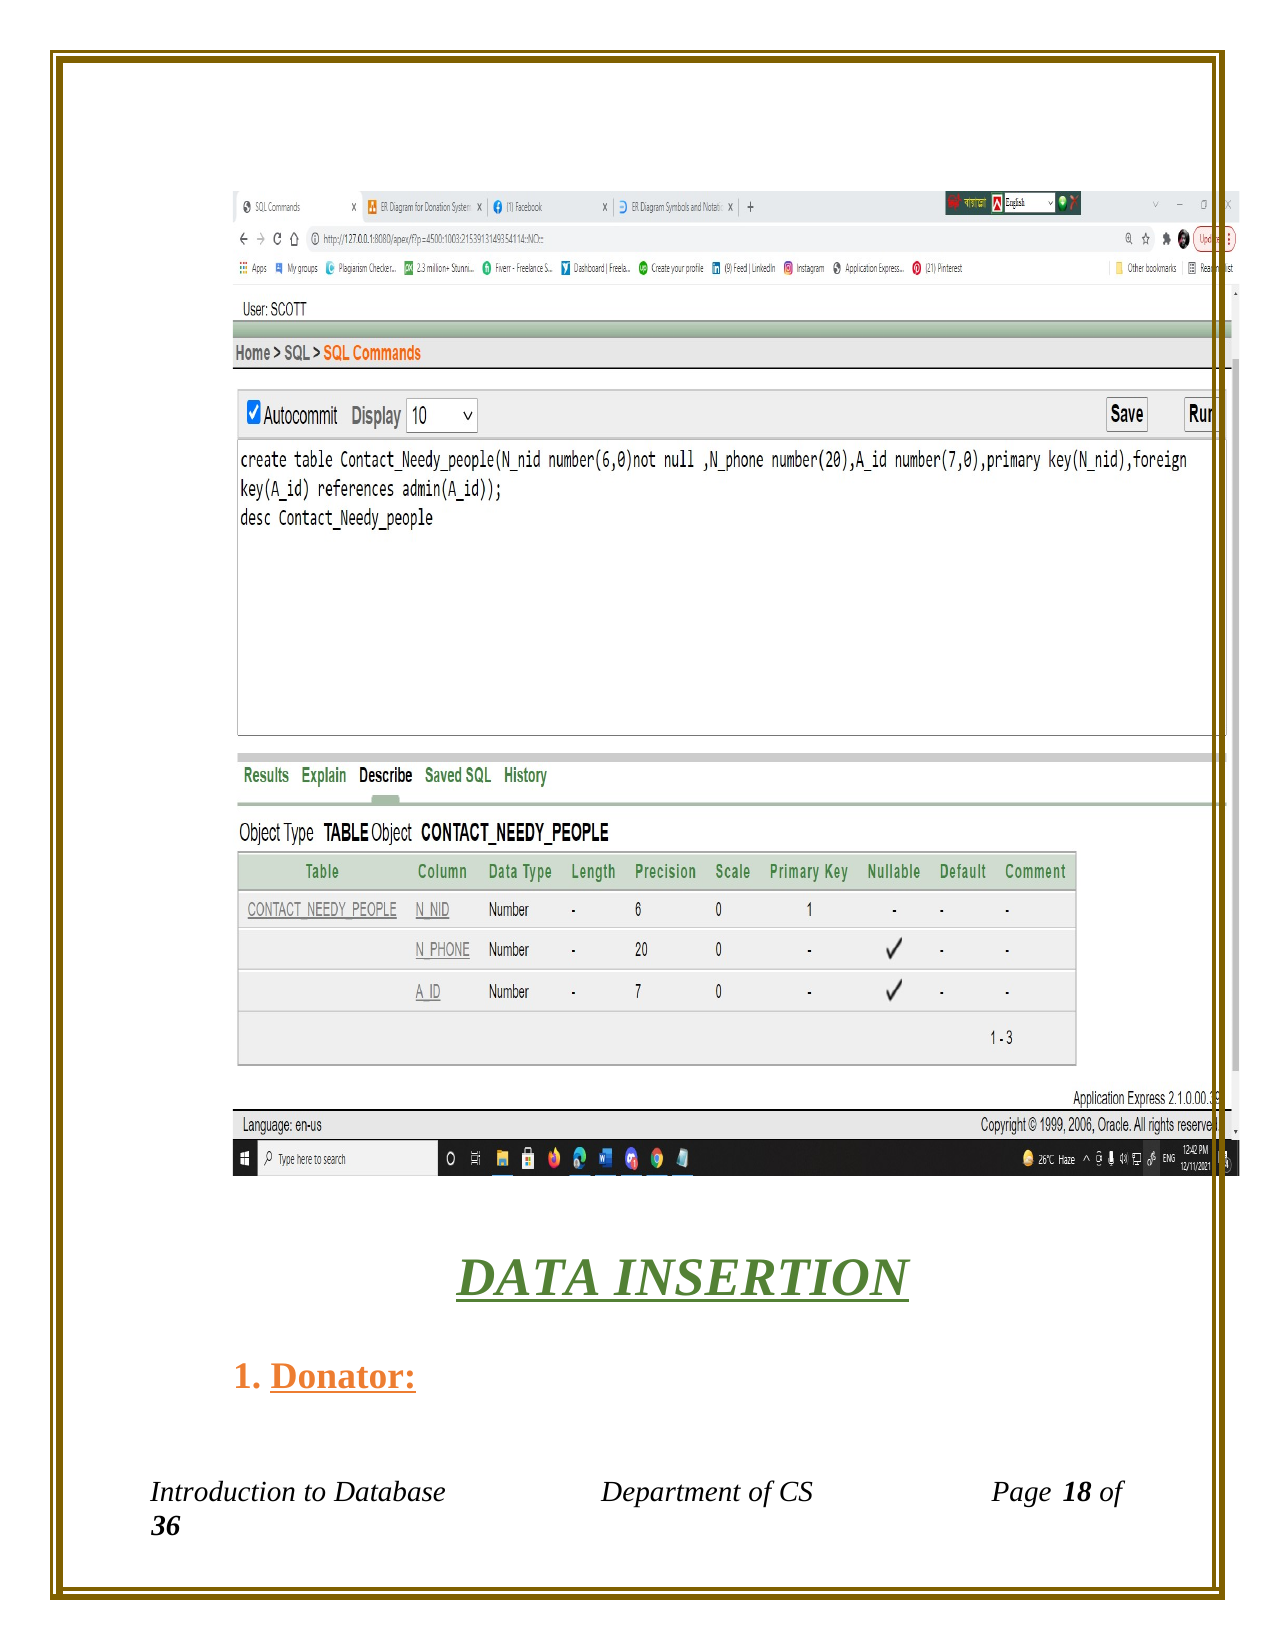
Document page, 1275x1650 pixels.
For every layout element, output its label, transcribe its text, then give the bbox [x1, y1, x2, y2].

list Donator: [233, 1354, 1137, 1397]
list DATA INSERTION [233, 1245, 1137, 1308]
picture [232, 191, 1212, 1176]
picture [1225, 191, 1240, 1176]
